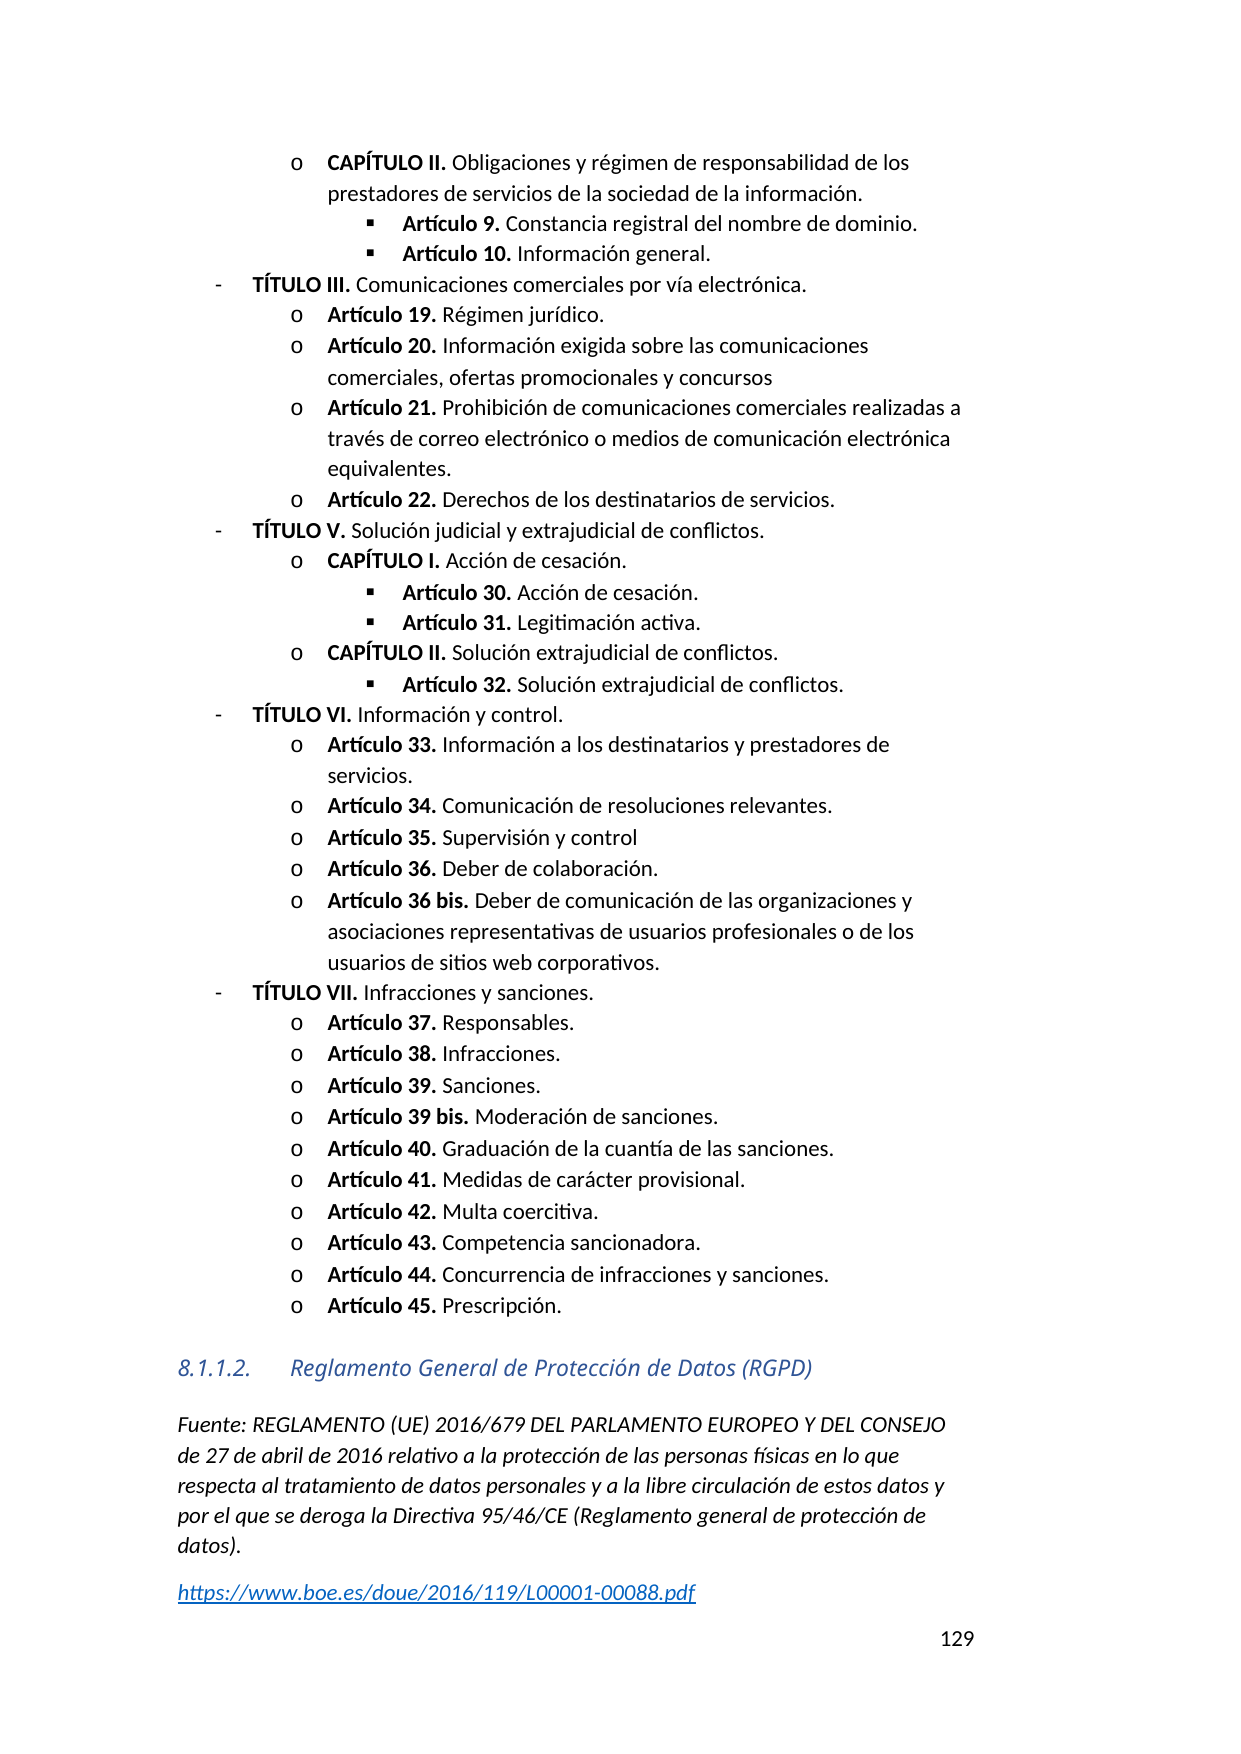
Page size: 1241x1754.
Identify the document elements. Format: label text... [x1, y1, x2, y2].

list Artículo 45. Prescripción. [290, 1291, 974, 1320]
list Artículo 42. Multa coercitiva. [290, 1197, 974, 1226]
list Artículo 37. Responsables. [290, 1008, 974, 1037]
list Artículo 9. Constancia registral del nombre de dominio. [365, 209, 974, 237]
list Artículo 21. Prohibición de comunicaciones comerciales realizadas a través de correo electrónico o medios de comunicación electrónica equivalentes. [290, 393, 974, 482]
list Artículo 36. Deber de colaboración. [290, 854, 974, 884]
list Artículo 31. Legitimación activa. [365, 608, 974, 636]
list TÍTULO VI. Información y control. [215, 700, 974, 728]
list Artículo 44. Concurrencia de infracciones y sanciones. [290, 1260, 974, 1289]
list Artículo 19. Régimen jurídico. [290, 300, 974, 329]
list TÍTULO V. Solución judicial y extrajudicial de conflictos. [215, 516, 974, 544]
text https://www.boe.es/doue/2016/119/L00001-00088.pdf [177, 1578, 974, 1606]
list Artículo 38. Infracciones. [290, 1039, 974, 1069]
list Artículo 33. Información a los destinatarios y prestadores de servicios. [290, 730, 974, 789]
list Artículo 22. Derechos de los destinatarios de servicios. [290, 485, 974, 514]
list Artículo 41. Medidas de carácter provisional. [290, 1165, 974, 1194]
list Artículo 39 bis. Moderación de sanciones. [290, 1102, 974, 1132]
list Artículo 35. Supervisión y control [290, 823, 974, 852]
subtitle Reglamento General de Protección de Datos (RGPD) [177, 1352, 974, 1383]
list Artículo 40. Graduación de la cuantía de las sanciones. [290, 1134, 974, 1163]
list CAPÍTULO I. Acción de cesación. [290, 546, 974, 576]
text Fuente: REGLAMENTO (UE) 2016/679 DEL PARLAMENTO EUROPEO Y DEL CONSEJO de 27 de abril de 2016 relativo a la protección de las personas físicas en lo que respecta al tratamiento de datos personales y a la libre circulación de estos datos y por el que se deroga la Directiva 95/46/CE (Reglamento general de protección de datos). [177, 1411, 974, 1559]
list Artículo 34. Comunicación de resoluciones relevantes. [290, 792, 974, 821]
list TÍTULO VII. Infracciones y sanciones. [215, 978, 974, 1006]
list Artículo 36 bis. Deber de comunicación de las organizaciones y asociaciones representativas de usuarios profesionales o de los usuarios de sitios web corporativos. [290, 886, 974, 976]
list Artículo 32. Solución extrajudicial de conflictos. [365, 670, 974, 698]
list Artículo 20. Información exigida sobre las comunicaciones comerciales, ofertas promocionales y concursos [290, 331, 974, 391]
list Artículo 43. Competencia sancionadora. [290, 1228, 974, 1257]
list CAPÍTULO II. Solución extrajudicial de conflictos. [290, 638, 974, 667]
list Artículo 39. Sanciones. [290, 1071, 974, 1100]
list Artículo 10. Información general. [365, 239, 974, 267]
list CAPÍTULO II. Obligaciones y régimen de responsabilidad de los prestadores de servicios de la sociedad de la información. [290, 148, 974, 207]
list Artículo 30. Acción de cesación. [365, 578, 974, 606]
list TÍTULO III. Comunicaciones comerciales por vía electrónica. [215, 270, 974, 298]
